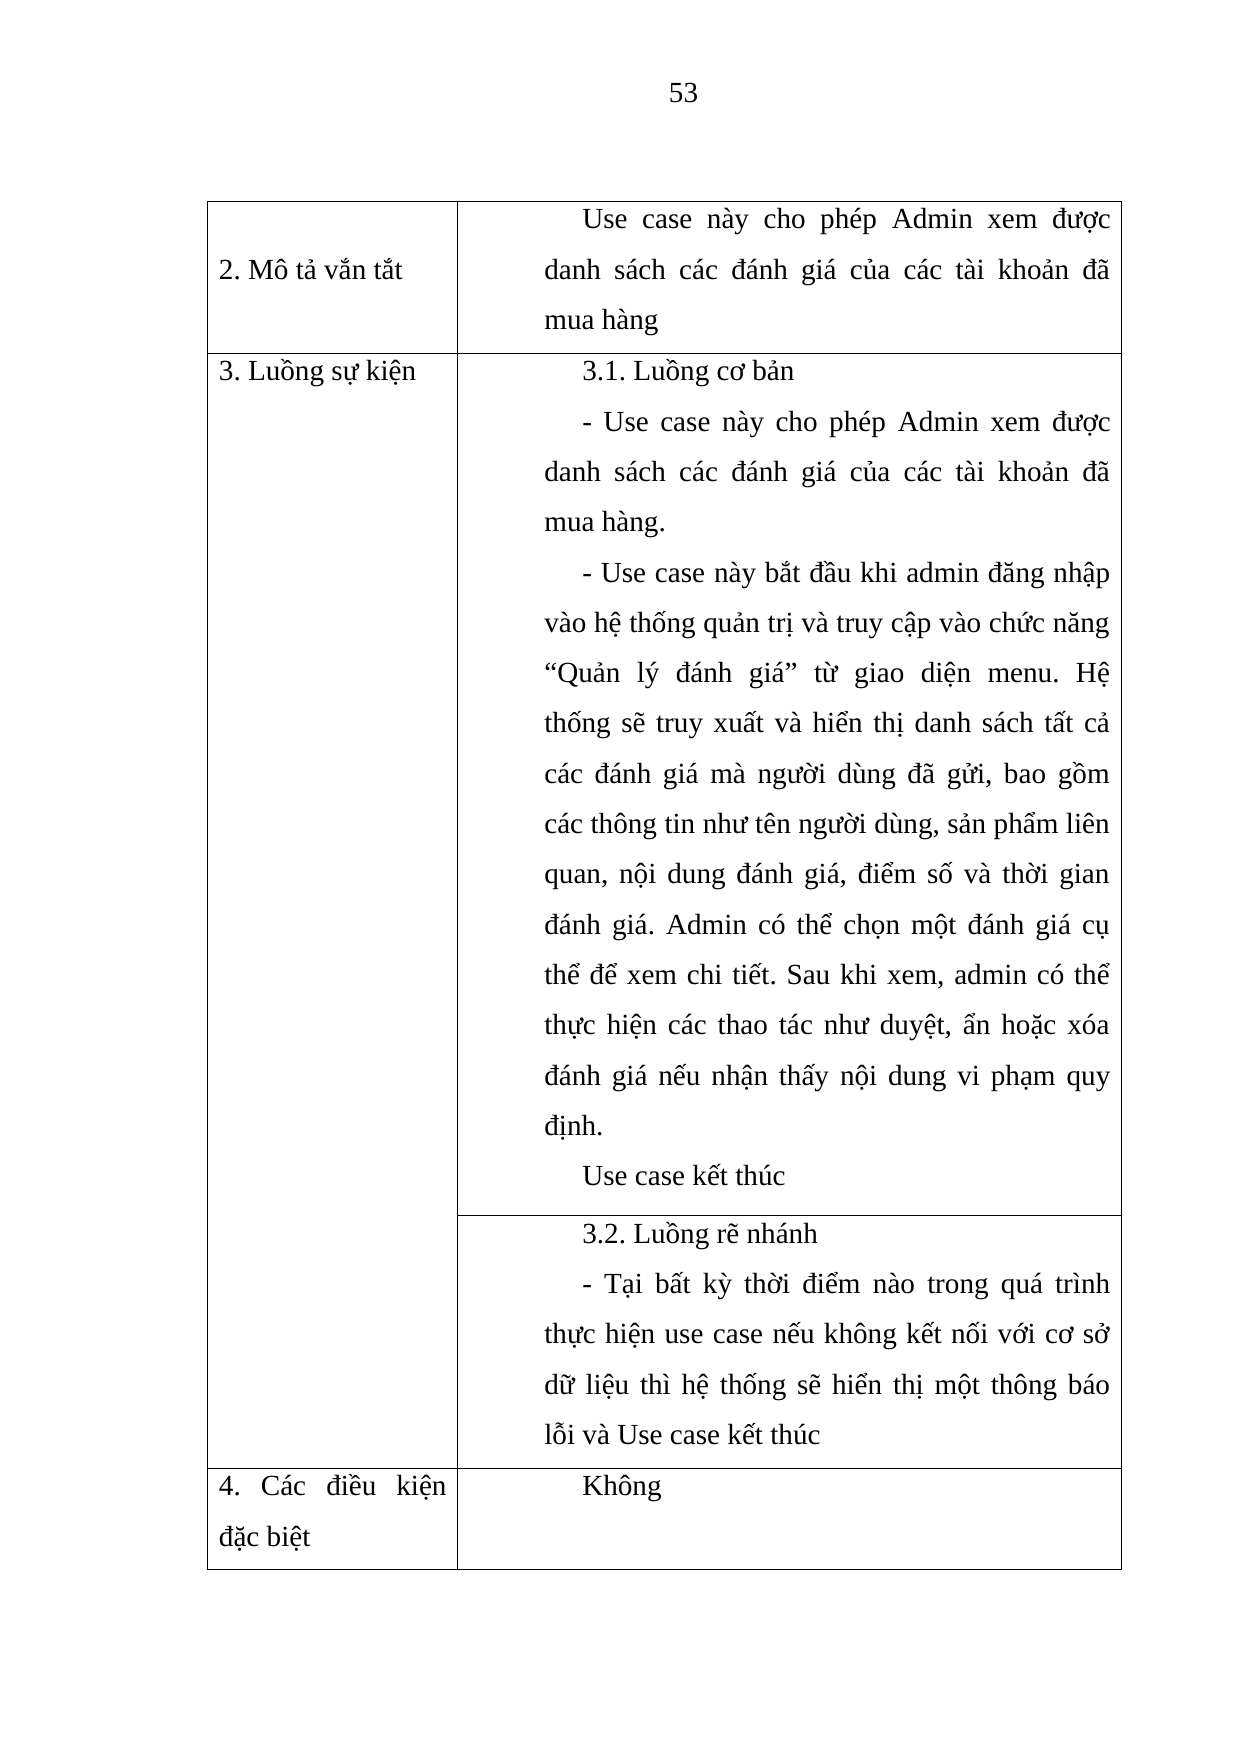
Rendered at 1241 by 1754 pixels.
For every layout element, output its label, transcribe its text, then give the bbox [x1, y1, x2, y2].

table_cell 4. Các điều kiện đặc biệt [208, 1469, 457, 1569]
table_cell 3. Luồng sự kiện [208, 354, 457, 1467]
table_cell 2. Mô tả vắn tắt [208, 202, 457, 352]
table_cell 3.2. Luồng rẽ nhánh - Tại bất kỳ thời điểm nào trong quá trình thực hiện use case nếu không kết nối với cơ sở dữ liệu thì hệ thống sẽ hiển thị một thông báo lỗi và Use case kết thúc [458, 1216, 1121, 1467]
table_cell Use case này cho phép Admin xem được danh sách các đánh giá của các tài khoản đã mua hàng [458, 202, 1121, 352]
table_cell 3.1. Luồng cơ bản - Use case này cho phép Admin xem được danh sách các đánh giá của các tài khoản đã mua hàng. - Use case này bắt đầu khi admin đăng nhập vào hệ thống quản trị và truy cập vào chức năng “Quản lý đánh giá” từ giao diện menu. Hệ thống sẽ truy xuất và hiển thị danh sách tất cả các đánh giá mà người dùng đã gửi, bao gồm các thông tin như tên người dùng, sản phẩm liên quan, nội dung đánh giá, điểm số và thời gian đánh giá. Admin có thể chọn một đánh giá cụ thể để xem chi tiết. Sau khi xem, admin có thể thực hiện các thao tác như duyệt, ẩn hoặc xóa đánh giá nếu nhận thấy nội dung vi phạm quy định. Use case kết thúc [458, 354, 1121, 1215]
table_cell Không [458, 1469, 1121, 1569]
